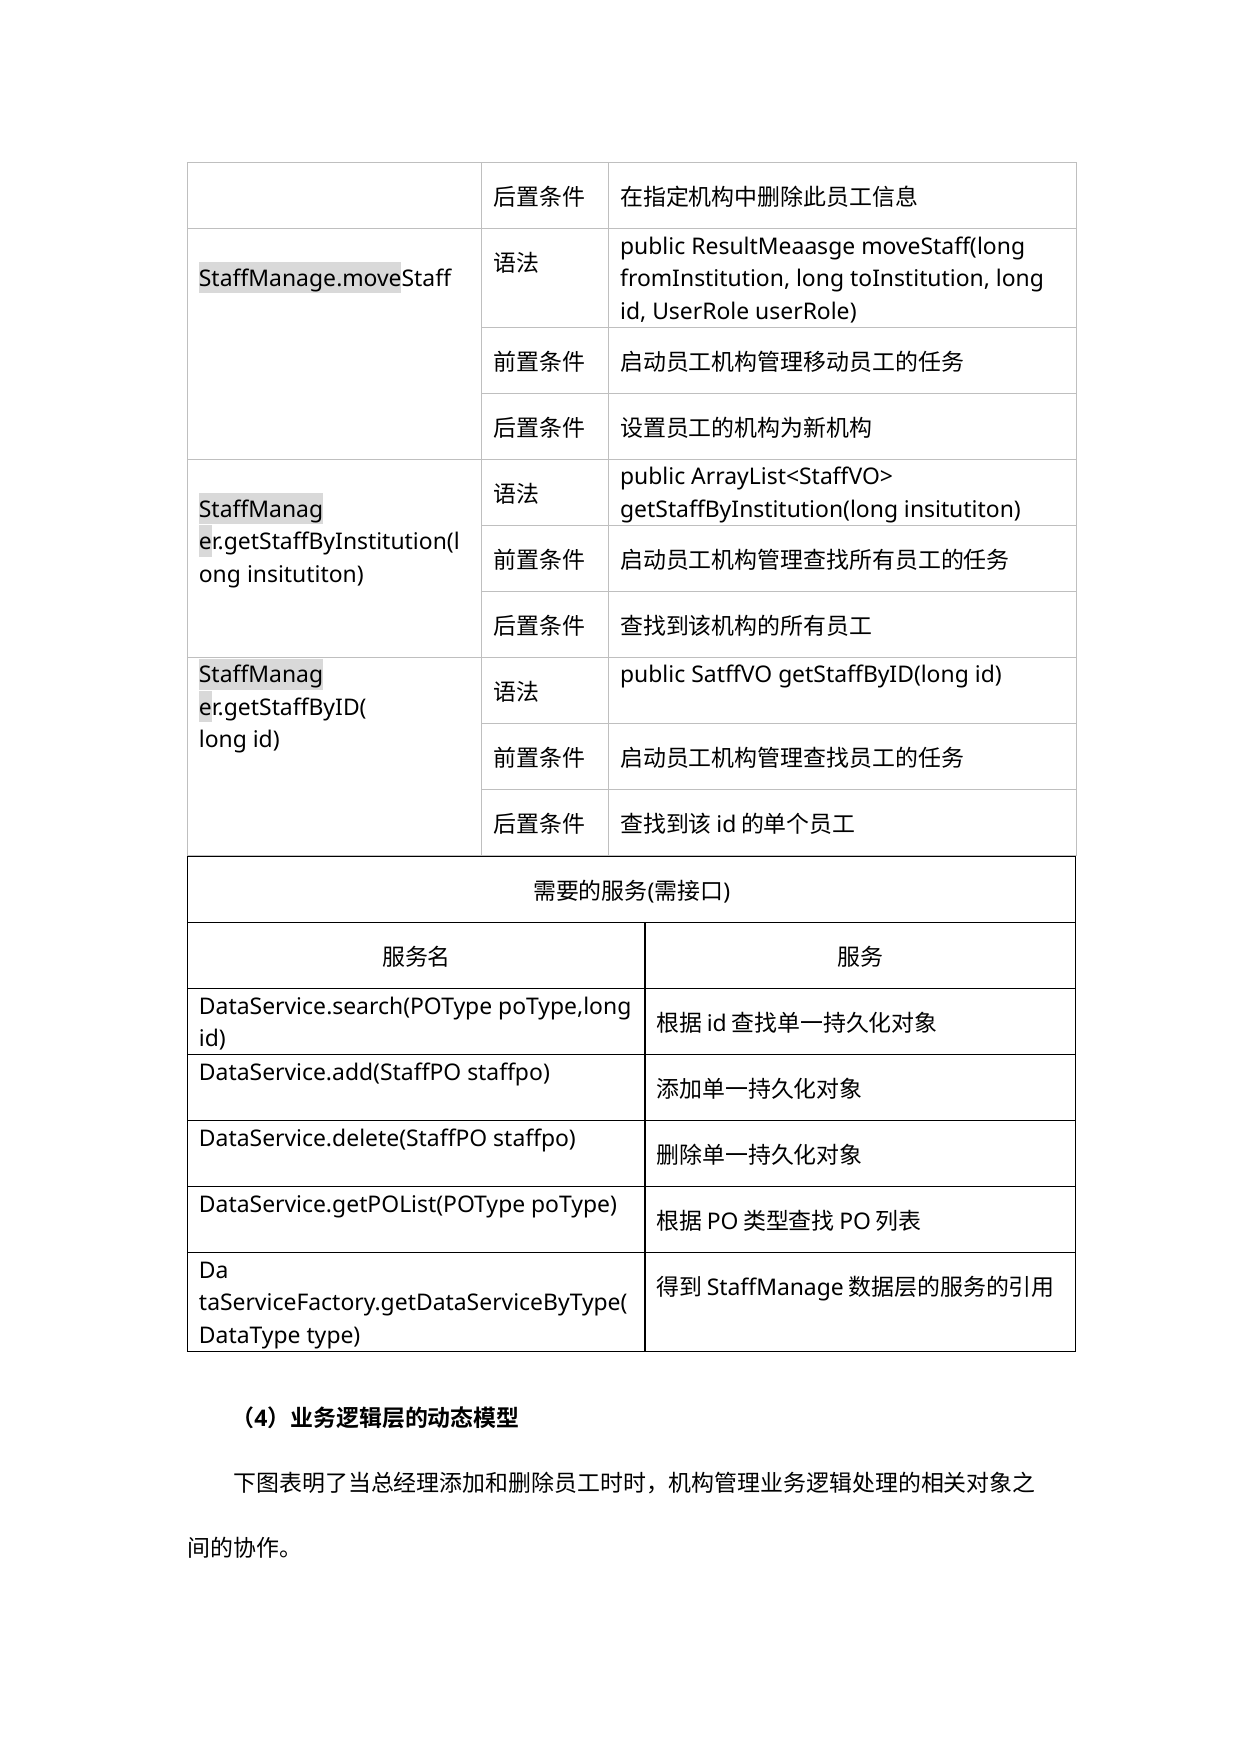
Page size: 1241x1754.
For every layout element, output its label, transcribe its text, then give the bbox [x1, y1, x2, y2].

table_cell 查找到该机构的所有员工 [609, 592, 1076, 657]
table_cell 设置员工的机构为新机构 [609, 394, 1076, 459]
table_cell DataServiceFactory.getDataServiceByType(DataType type) [188, 1253, 644, 1351]
table_cell 查找到该id的单个员工 [609, 790, 1076, 855]
table_cell 后置条件 [482, 592, 608, 657]
table_cell DataService.delete(StaffPO staffpo) [188, 1121, 644, 1186]
table_cell 语法 [482, 229, 608, 327]
table_cell StaffManager.getStaffByInstitution(long insitutiton) [188, 460, 481, 657]
table_cell 根据id查找单一持久化对象 [646, 989, 1075, 1054]
table_cell public SatffVO getStaffByID(long id) [609, 658, 1076, 723]
table_cell DataService.getPOList(POType poType) [188, 1187, 644, 1252]
table_cell 语法 [482, 460, 608, 525]
table_cell 服务名 [188, 923, 644, 988]
table_cell 添加单一持久化对象 [646, 1055, 1075, 1120]
table_cell DataService.add(StaffPO staffpo) [188, 1055, 644, 1120]
table_cell 得到StaffManage数据层的服务的引用 [646, 1253, 1075, 1351]
table_cell 后置条件 [482, 163, 608, 228]
table_cell StaffManager.getStaffByID( long id) [188, 658, 481, 855]
text （4）业务逻辑层的动态模型 [187, 1384, 1053, 1449]
table_cell 服务 [646, 923, 1075, 988]
table_cell 后置条件 [482, 394, 608, 459]
table_cell 启动员工机构管理移动员工的任务 [609, 328, 1076, 393]
table_cell 前置条件 [482, 526, 608, 591]
text 下图表明了当总经理添加和删除员工时时，机构管理业务逻辑处理的相关对象之间的协作。 [187, 1449, 1053, 1579]
table_cell 前置条件 [482, 724, 608, 789]
table_cell 语法 [482, 658, 608, 723]
table_cell 启动员工机构管理查找员工的任务 [609, 724, 1076, 789]
table_cell public ArrayList<StaffVO> getStaffByInstitution(long insitutiton) [609, 460, 1076, 525]
table_cell 前置条件 [482, 328, 608, 393]
table_cell DataService.search(POType poType,long id) [188, 989, 644, 1054]
table_cell 删除单一持久化对象 [646, 1121, 1075, 1186]
table_cell 根据PO类型查找PO列表 [646, 1187, 1075, 1252]
table_cell 启动员工机构管理查找所有员工的任务 [609, 526, 1076, 591]
table_cell public ResultMeaasge moveStaff(long fromInstitution, long toInstitution, long id, UserRole userRole) [609, 229, 1076, 327]
table_cell StaffManage.moveStaff [188, 229, 481, 459]
table_cell 在指定机构中删除此员工信息 [609, 163, 1076, 228]
table_header 需要的服务(需接口) [188, 857, 1075, 922]
table_cell 后置条件 [482, 790, 608, 855]
